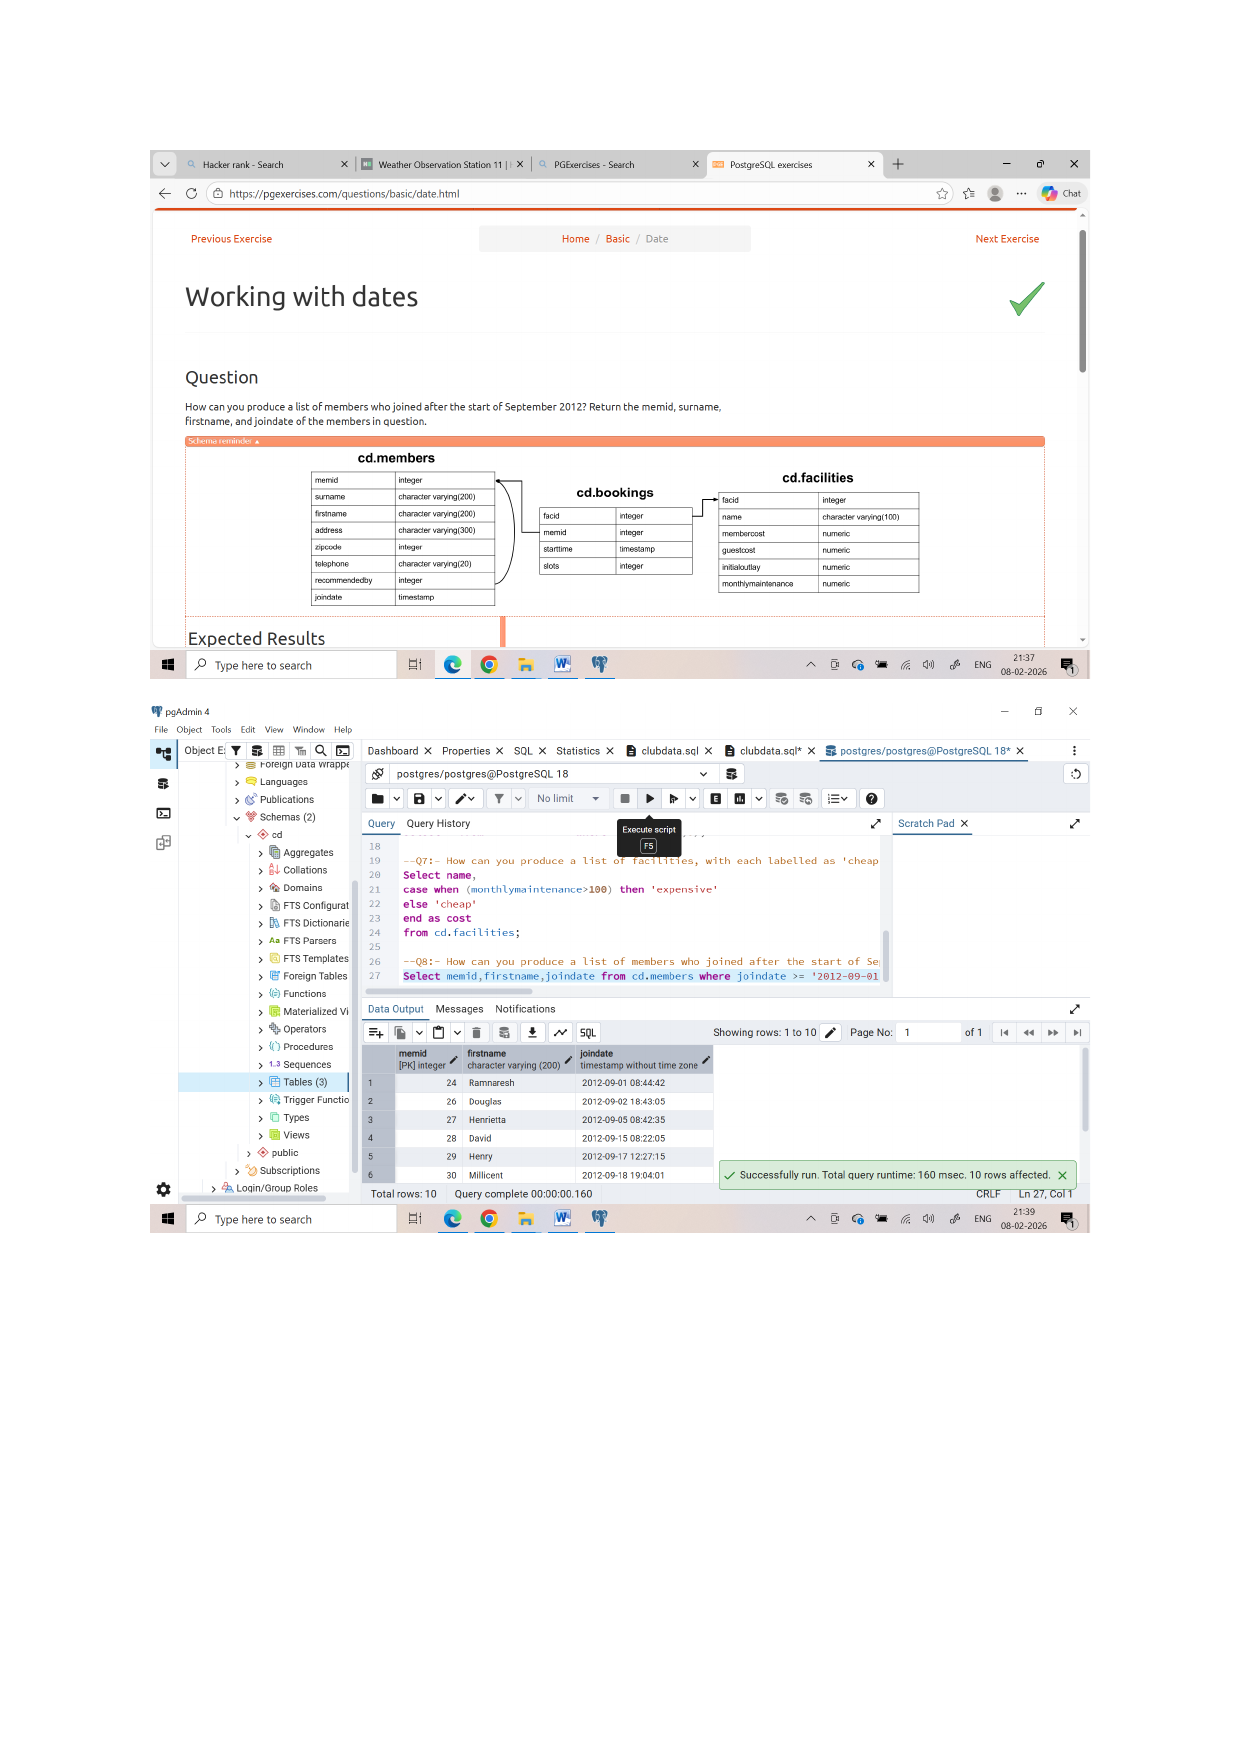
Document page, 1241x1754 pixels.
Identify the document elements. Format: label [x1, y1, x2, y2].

picture [150, 150, 1091, 679]
picture [150, 703, 1091, 1233]
